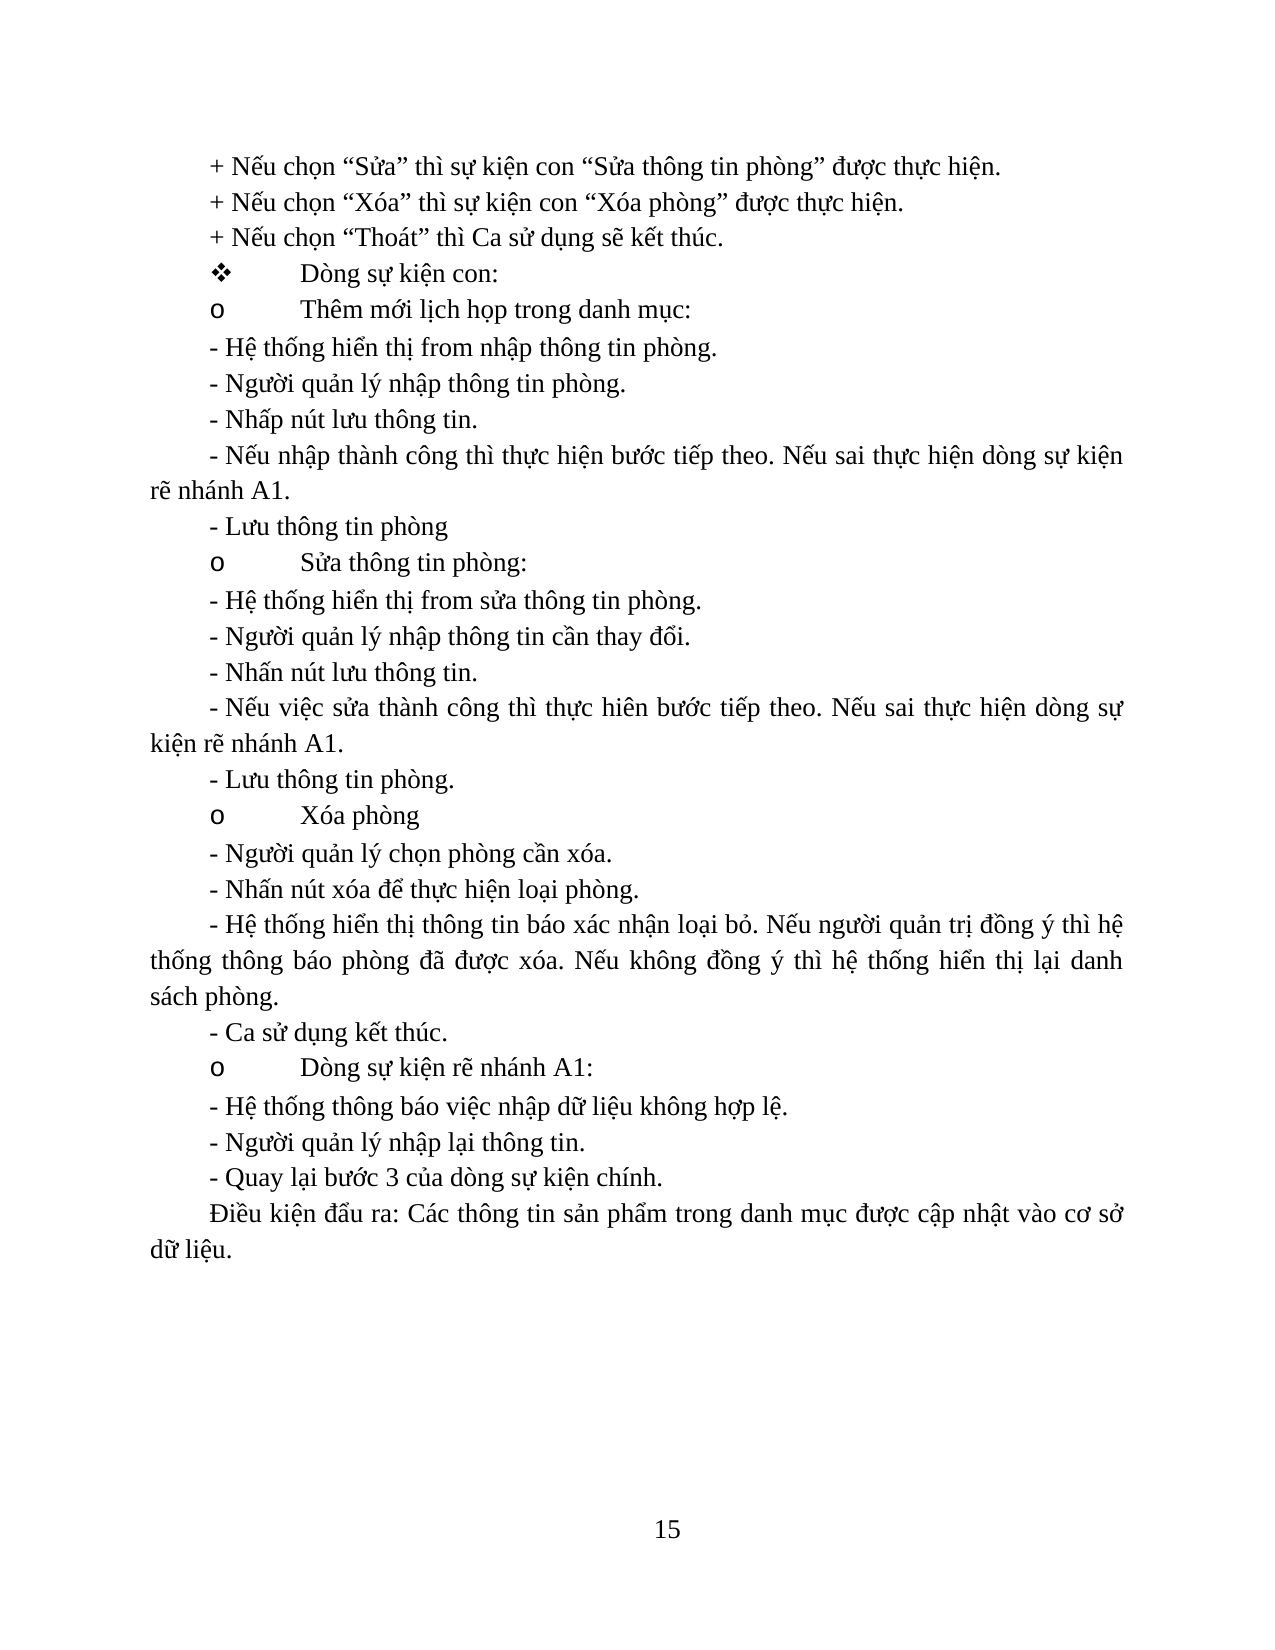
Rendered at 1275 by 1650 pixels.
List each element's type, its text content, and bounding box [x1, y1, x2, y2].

list Hệ thống hiển thị from sửa thông tin phòng. [150, 584, 1125, 616]
list Nếu việc sửa thành công thì thực hiên bước tiếp theo. Nếu sai thực hiện dòng sự kiện rẽ nhánh A1. [150, 692, 1125, 758]
list Người quản lý chọn phòng cần xóa. [150, 837, 1125, 868]
list Dòng sự kiện con: [150, 257, 1125, 288]
list Xóa phòng [150, 799, 1125, 832]
list + Nếu chọn “Thoát” thì Ca sử dụng sẽ kết thúc. [150, 221, 1125, 253]
list Hệ thống hiển thị from nhập thông tin phòng. [150, 332, 1125, 363]
list Hệ thống hiển thị thông tin báo xác nhận loại bỏ. Nếu người quản trị đồng ý thì hệ thống thông báo phòng đã được xóa. Nếu không đồng ý thì hệ thống hiển thị lại danh sách phòng. [150, 909, 1125, 1011]
list Nhấn nút lưu thông tin. [150, 656, 1125, 687]
list Nhấp nút lưu thông tin. [150, 403, 1125, 434]
list Hệ thống thông báo việc nhập dữ liệu không hợp lệ. [150, 1090, 1125, 1121]
list Ca sử dụng kết thúc. [150, 1016, 1125, 1047]
list Người quản lý nhập thông tin phòng. [150, 367, 1125, 398]
list Quay lại bước 3 của dòng sự kiện chính. [150, 1161, 1125, 1193]
list Người quản lý nhập thông tin cần thay đổi. [150, 620, 1125, 651]
list Nếu nhập thành công thì thực hiện bước tiếp theo. Nếu sai thực hiện dòng sự kiện rẽ nhánh A1. [150, 439, 1125, 506]
list Người quản lý nhập lại thông tin. [150, 1126, 1125, 1157]
list Lưu thông tin phòng. [150, 763, 1125, 794]
list Thêm mới lịch họp trong danh mục: [150, 293, 1125, 327]
list Điều kiện đẩu ra: Các thông tin sản phẩm trong danh mục được cập nhật vào cơ sở dữ liệu. [150, 1197, 1125, 1264]
list + Nếu chọn “Sửa” thì sự kiện con “Sửa thông tin phòng” được thực hiện. [150, 150, 1125, 181]
list Dòng sự kiện rẽ nhánh A1: [150, 1052, 1125, 1085]
list Sửa thông tin phòng: [150, 546, 1125, 579]
list + Nếu chọn “Xóa” thì sự kiện con “Xóa phòng” được thực hiện. [150, 186, 1125, 217]
list Nhấn nút xóa để thực hiện loại phòng. [150, 873, 1125, 904]
list Lưu thông tin phòng [150, 510, 1125, 541]
